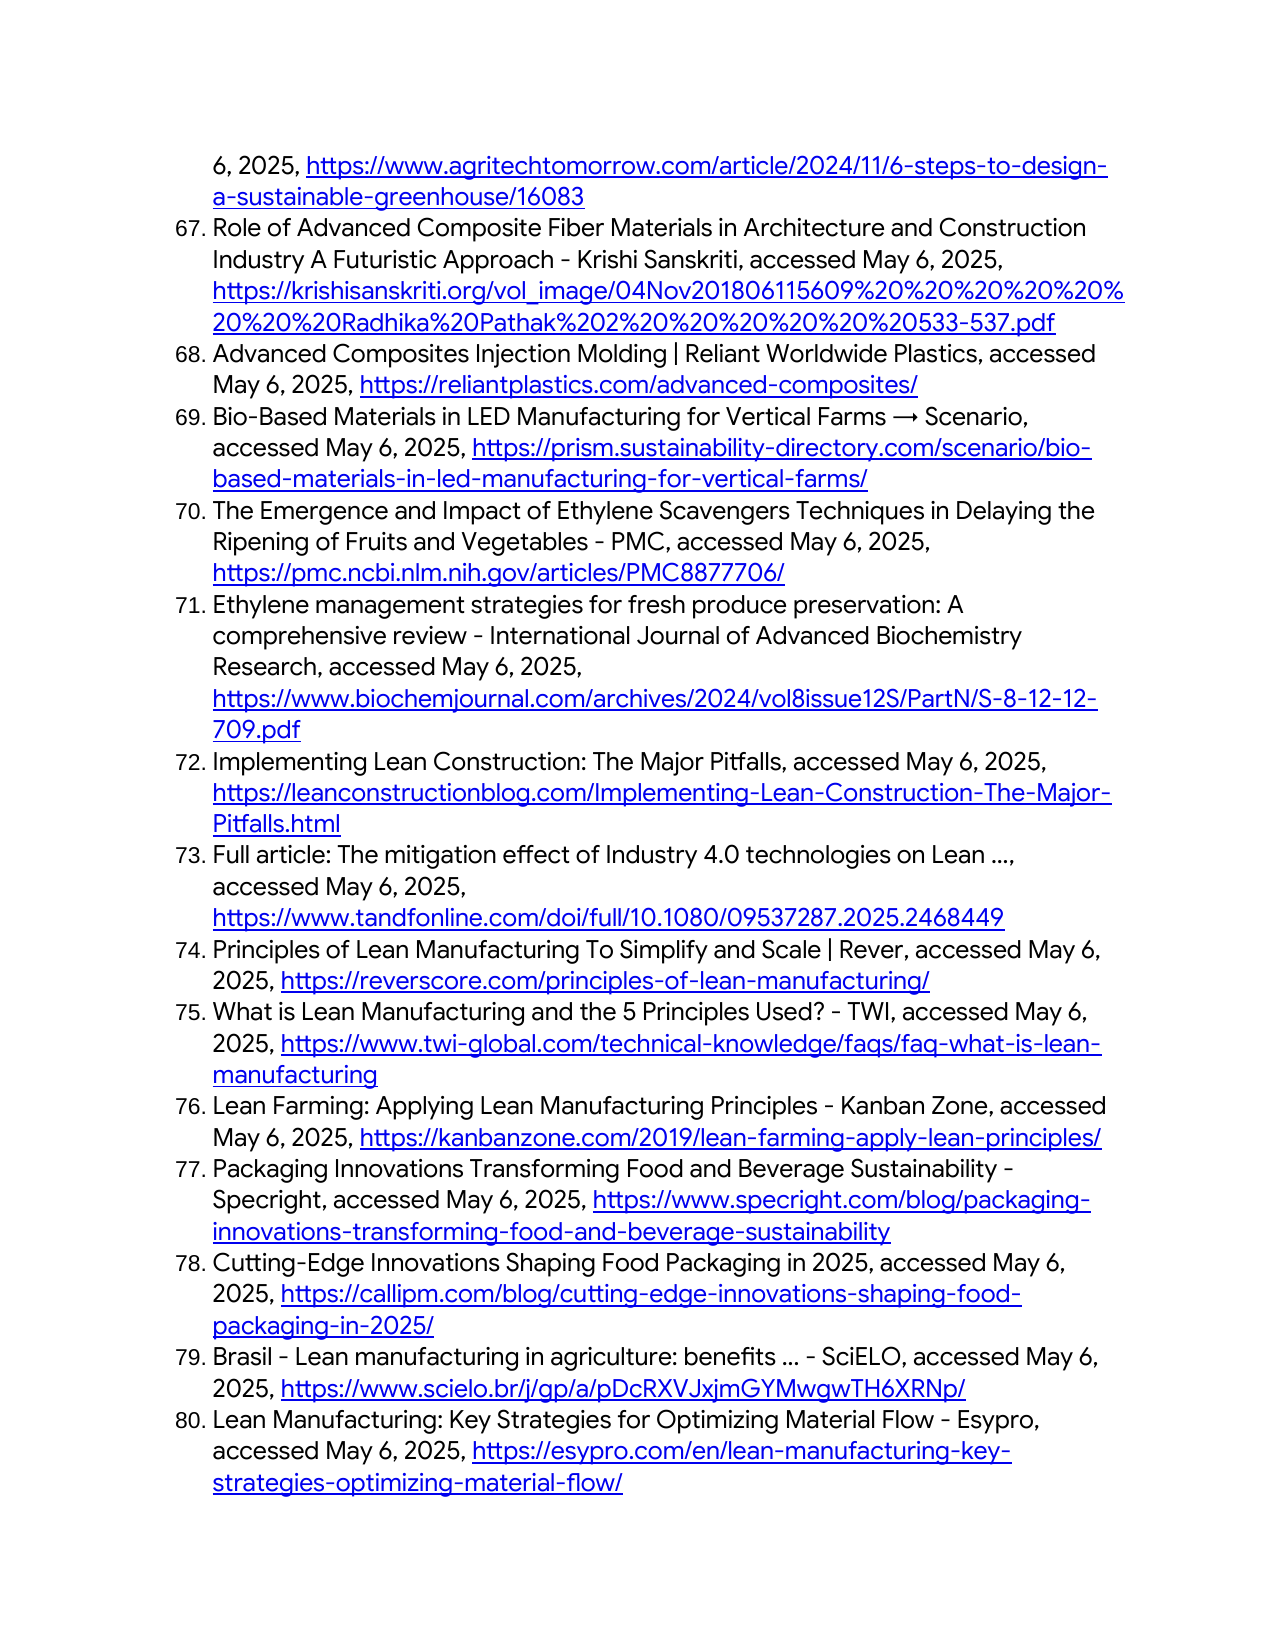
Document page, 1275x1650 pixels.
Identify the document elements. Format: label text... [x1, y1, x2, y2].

list Brasil - Lean manufacturing in agriculture: benefits ... - SciELO, accessed May 6, 2025, https://www.scielo.br/j/gp/a/pDcRXVJxjmGYMwgwTH6XRNp/ [175, 1341, 1125, 1404]
list Role of Advanced Composite Fiber Materials in Architecture and Construction Industry A Futuristic Approach - Krishi Sanskriti, accessed May 6, 2025, https://krishisanskriti.org/vol_image/04Nov201806115609%20%20%20%20%20%20%20%20Radhika%20Pathak%202%20%20%20%20%20%20533-537.pdf [175, 213, 1125, 338]
list Bio-Based Materials in LED Manufacturing for Vertical Farms → Scenario, accessed May 6, 2025, https://prism.sustainability-directory.com/scenario/bio-based-materials-in-led-manufacturing-for-vertical-farms/ [175, 401, 1125, 495]
list Implementing Lean Construction: The Major Pitfalls, accessed May 6, 2025, https://leanconstructionblog.com/Implementing-Lean-Construction-The-Major-Pitfalls.html [175, 746, 1125, 840]
list Principles of Lean Manufacturing To Simplify and Scale | Rever, accessed May 6, 2025, https://reverscore.com/principles-of-lean-manufacturing/ [175, 934, 1125, 997]
list Ethylene management strategies for fresh produce preservation: A comprehensive review - International Journal of Advanced Biochemistry Research, accessed May 6, 2025, https://www.biochemjournal.com/archives/2024/vol8issue12S/PartN/S-8-12-12-709.pdf [175, 589, 1125, 746]
list Packaging Innovations Transforming Food and Beverage Sustainability - Specright, accessed May 6, 2025, https://www.specright.com/blog/packaging-innovations-transforming-food-and-beverage-sustainability [175, 1153, 1125, 1247]
list Full article: The mitigation effect of Industry 4.0 technologies on Lean ..., accessed May 6, 2025, https://www.tandfonline.com/doi/full/10.1080/09537287.2025.2468449 [175, 840, 1125, 934]
list Advanced Composites Injection Molding | Reliant Worldwide Plastics, accessed May 6, 2025, https://reliantplastics.com/advanced-composites/ [175, 338, 1125, 401]
list The Emergence and Impact of Ethylene Scavengers Techniques in Delaying the Ripening of Fruits and Vegetables - PMC, accessed May 6, 2025, https://pmc.ncbi.nlm.nih.gov/articles/PMC8877706/ [175, 495, 1125, 589]
list Lean Manufacturing: Key Strategies for Optimizing Material Flow - Esypro, accessed May 6, 2025, https://esypro.com/en/lean-manufacturing-key-strategies-optimizing-material-flow/ [175, 1404, 1125, 1498]
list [175, 150, 1125, 213]
list Cutting-Edge Innovations Shaping Food Packaging in 2025, accessed May 6, 2025, https://callipm.com/blog/cutting-edge-innovations-shaping-food-packaging-in-2025/ [175, 1247, 1125, 1341]
list What is Lean Manufacturing and the 5 Principles Used? - TWI, accessed May 6, 2025, https://www.twi-global.com/technical-knowledge/faqs/faq-what-is-lean-manufacturing [175, 997, 1125, 1091]
list Lean Farming: Applying Lean Manufacturing Principles - Kanban Zone, accessed May 6, 2025, https://kanbanzone.com/2019/lean-farming-apply-lean-principles/ [175, 1091, 1125, 1153]
